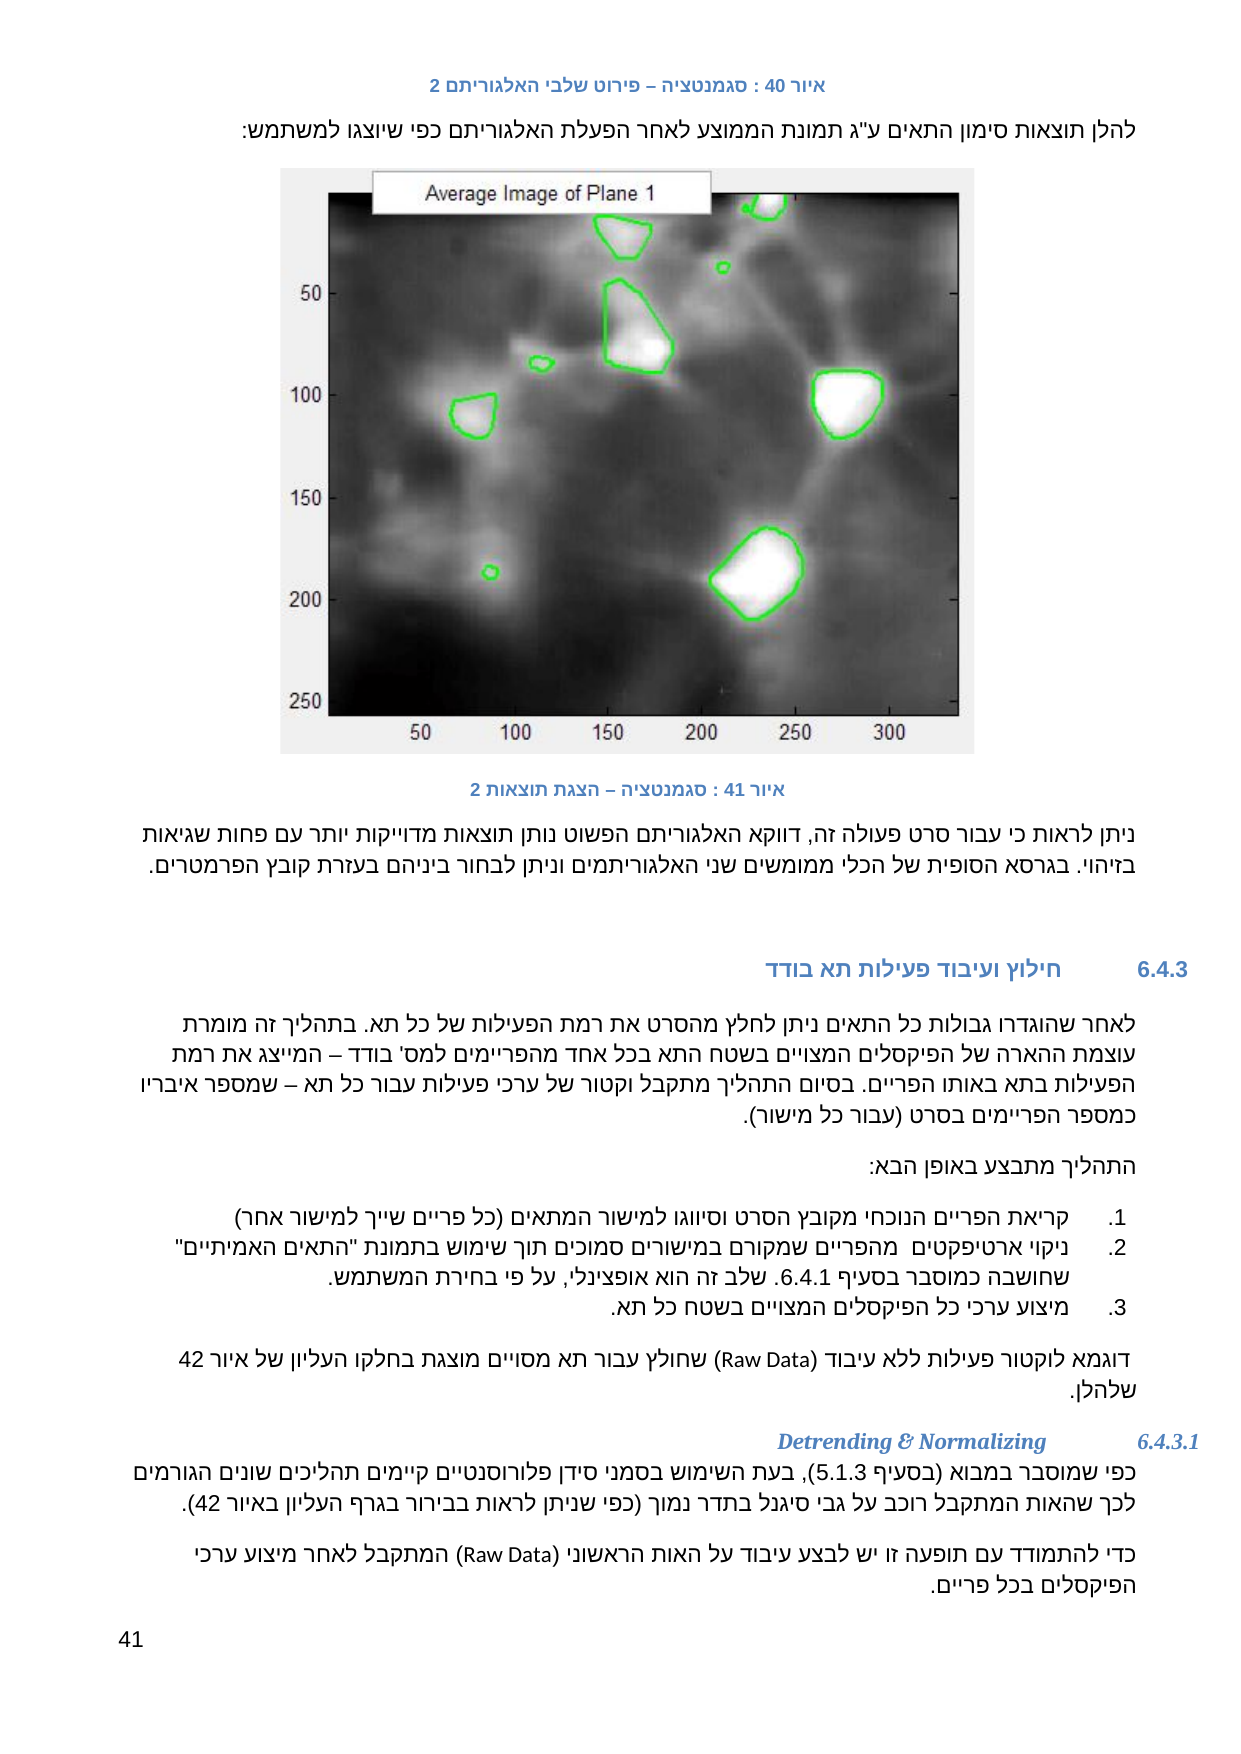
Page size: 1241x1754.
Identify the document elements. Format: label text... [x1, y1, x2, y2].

text דוגמא לוקטור פעילות ללא עיבוד (Raw Data) שחולץ עבור תא מסויים מוצגת בחלקו העליון של איור 42 שלהלן. [118, 1345, 1137, 1403]
text להלן תוצאות סימון התאים ע"ג תמונת הממוצע לאחר הפעלת האלגוריתם כפי שיוצגו למשתמש: [118, 117, 1137, 144]
text איור 40 : סגמנטציה – פירוט שלבי האלגוריתם 2 [118, 75, 1137, 97]
subtitle חילוץ ועיבוד פעילות תא בודד [118, 956, 1137, 982]
text התהליך מתבצע באופן הבא: [118, 1153, 1137, 1179]
subtitle Detrending & Normalizing [118, 1428, 1137, 1455]
text ניתן לראות כי עבור סרט פעולה זה, דווקא האלגוריתם הפשוט נותן תוצאות מדוייקות יותר עם פחות שגיאות בזיהוי. בגרסא הסופית של הכלי ממומשים שני האלגוריתמים וניתן לבחור ביניהם בעזרת קובץ הפרמטרים. [118, 821, 1137, 878]
list מיצוע ערכי כל הפיקסלים המצויים בשטח כל תא. [118, 1294, 1107, 1321]
picture [280, 168, 975, 754]
text כפי שמוסבר במבוא (בסעיף ‎5.1.3), בעת השימוש בסמני סידן פלורוסנטיים קיימים תהליכים שונים הגורמים לכך שהאות המתקבל רוכב על גבי סיגנל בתדר נמוך (כפי שניתן לראות בבירור בגרף העליון באיור 42). [118, 1459, 1137, 1516]
list ניקוי ארטיפקטים מהפריים שמקורם במישורים סמוכים תוך שימוש בתמונת "התאים האמיתיים" שחושבה כמוסבר בסעיף ‎6.4.1. שלב זה הוא אופצינלי, על פי בחירת המשתמש. [118, 1234, 1107, 1290]
text לאחר שהוגדרו גבולות כל התאים ניתן לחלץ מהסרט את רמת הפעילות של כל תא. בתהליך זה מומרת עוצמת ההארה של הפיקסלים המצויים בשטח התא בכל אחד מהפריימים למס' בודד – המייצג את רמת הפעילות בתא באותו הפריים. בסיום התהליך מתקבל וקטור של ערכי פעילות עבור כל תא – שמספר איבריו כמספר הפריימים בסרט (עבור כל מישור). [118, 1011, 1137, 1128]
list קריאת הפריים הנוכחי מקובץ הסרט וסיווגו למישור המתאים (כל פריים שייך למישור אחר) [118, 1204, 1107, 1230]
text כדי להתמודד עם תופעה זו יש לבצע עיבוד על האות הראשוני (Raw Data) המתקבל לאחר מיצוע ערכי הפיקסלים בכל פריים. [118, 1541, 1137, 1599]
text איור 41 : סגמנטציה – הצגת תוצאות 2 [118, 779, 1137, 801]
